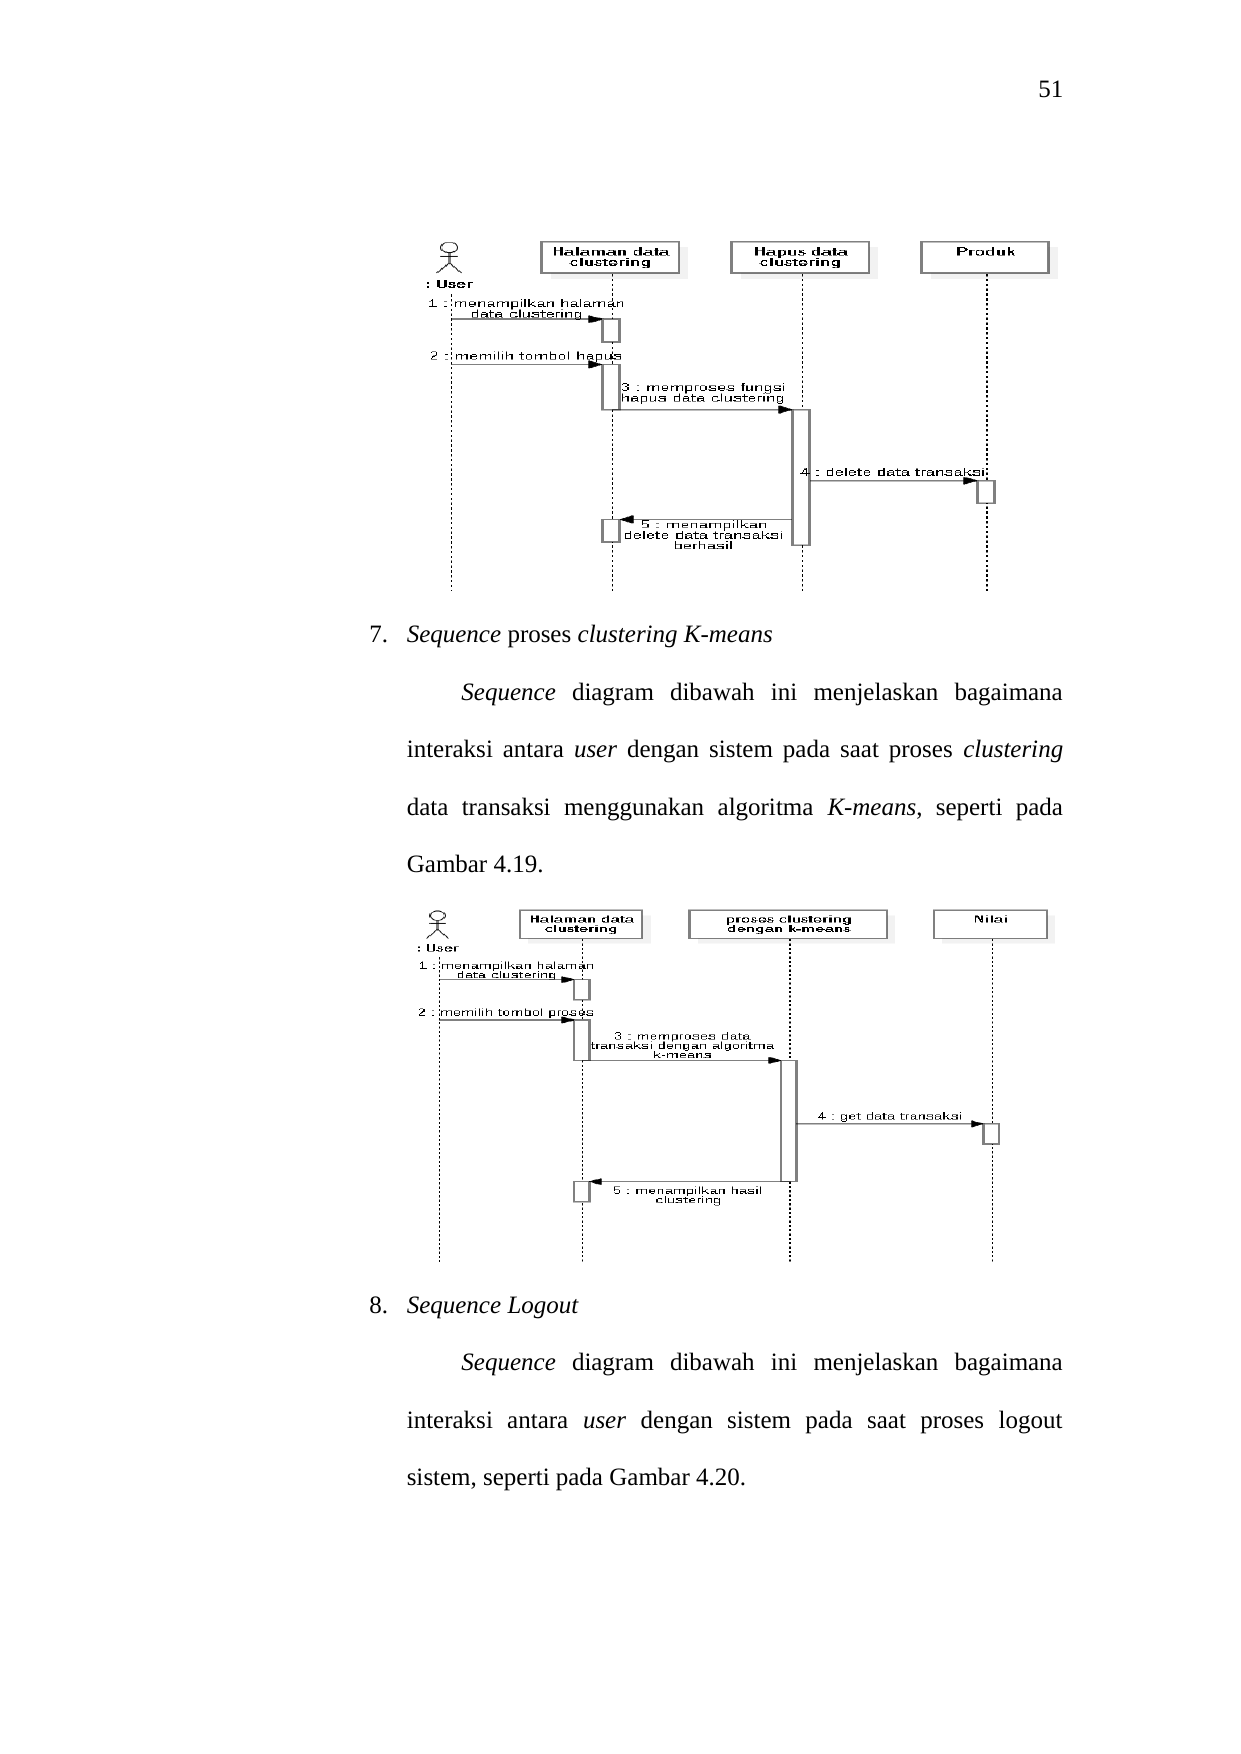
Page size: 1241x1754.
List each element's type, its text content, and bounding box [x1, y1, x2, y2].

picture [405, 906, 1062, 1262]
list Sequence diagram dibawah ini menjelaskan bagaimana interaksi antara user dengan sistem pada saat proses logout sistem, seperti pada Gambar 4.20. [407, 1347, 1063, 1491]
picture [405, 236, 1062, 591]
list Sequence Logout [369, 1290, 1063, 1318]
list Sequence diagram dibawah ini menjelaskan bagaimana interaksi antara user dengan sistem pada saat proses clustering data transaksi menggunakan algoritma K-means, seperti pada Gambar 4.19. [407, 677, 1063, 878]
list Sequence proses clustering K-means [369, 619, 1063, 648]
